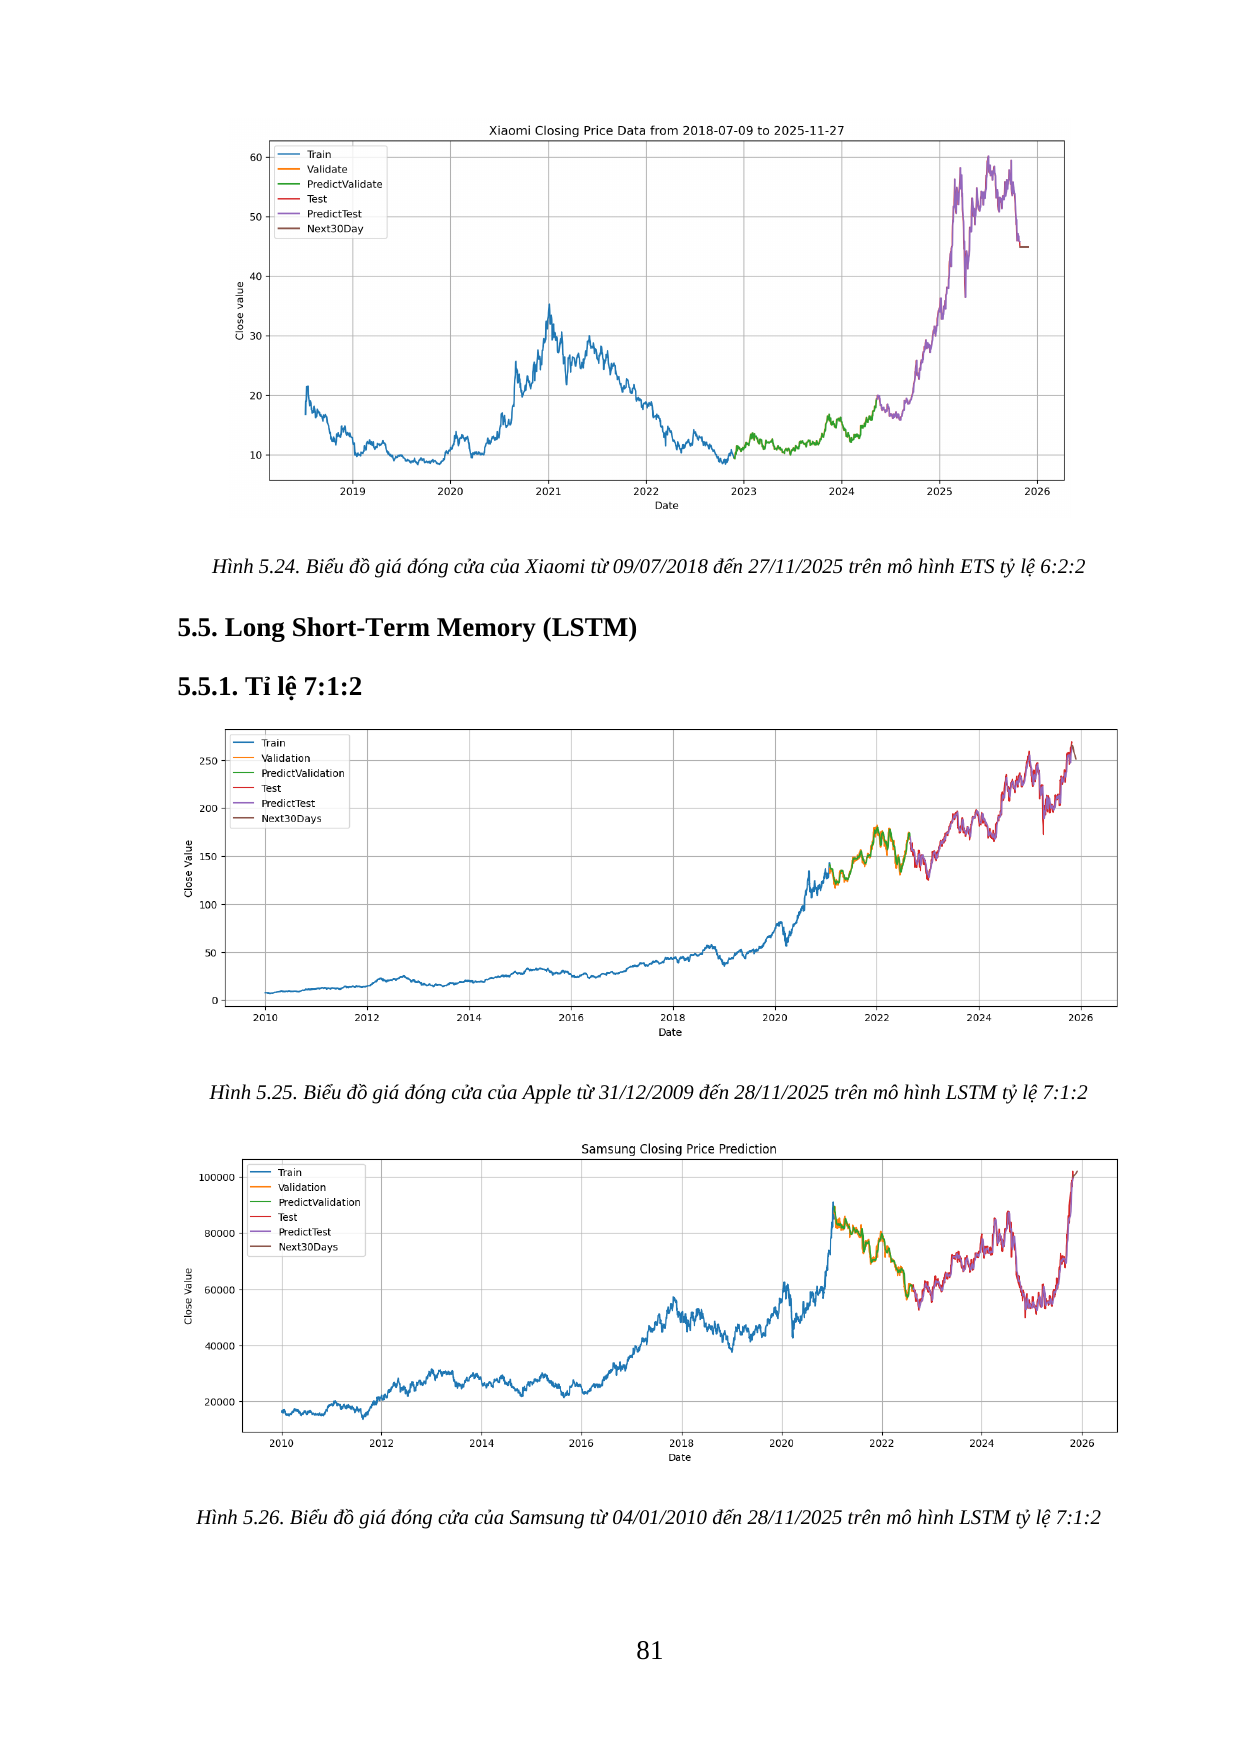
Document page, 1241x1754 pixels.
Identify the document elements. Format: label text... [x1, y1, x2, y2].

subtitle 5.5. Long Short-Term Memory (LSTM) [177, 611, 1122, 642]
picture [228, 118, 1071, 518]
subtitle Hình 5.25. Biểu đồ giá đóng cửa của Apple từ 31/12/2009 đến 28/11/2025 trên mô hình LSTM tỷ lệ 7:1:2 [177, 1080, 1122, 1104]
subtitle Hình 5.24. Biểu đồ giá đóng cửa của Xiaomi từ 09/07/2018 đến 27/11/2025 trên mô hình ETS tỷ lệ 6:2:2 [177, 554, 1122, 578]
picture [177, 729, 1123, 1044]
subtitle 5.5.1. Tỉ lệ 7:1:2 [177, 670, 1122, 701]
picture [177, 1137, 1123, 1469]
subtitle Hình 5.26. Biểu đồ giá đóng cửa của Samsung từ 04/01/2010 đến 28/11/2025 trên mô hình LSTM tỷ lệ 7:1:2 [177, 1505, 1122, 1529]
